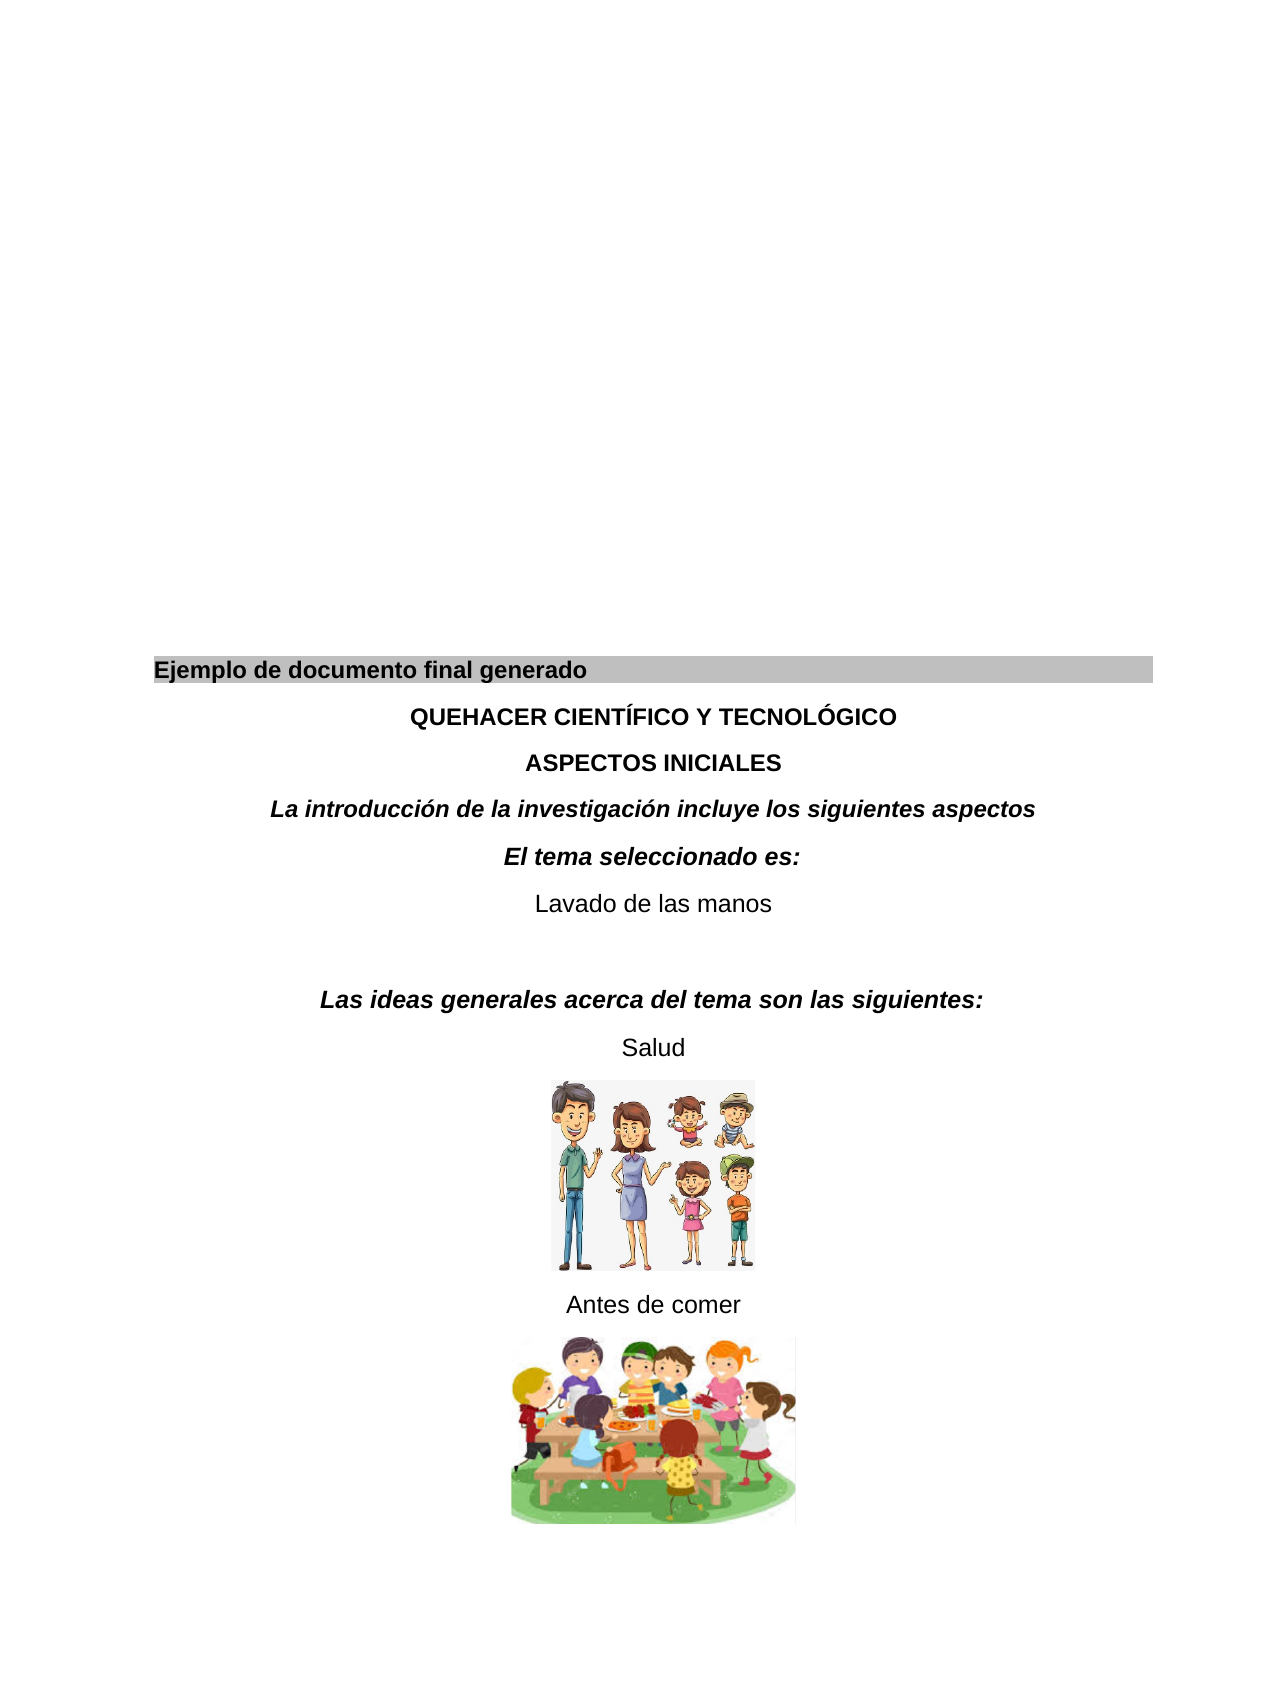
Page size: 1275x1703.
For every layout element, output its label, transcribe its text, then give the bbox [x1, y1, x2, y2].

text ASPECTOS INICIALES [154, 749, 1153, 776]
text Las ideas generales acerca del tema son las siguientes: [154, 985, 1153, 1014]
text Lavado de las manos [154, 889, 1153, 918]
text Antes de comer [154, 1290, 1153, 1318]
text QUEHACER CIENTÍFICO Y TECNOLÓGICO [154, 702, 1153, 730]
picture [551, 1080, 756, 1271]
picture [511, 1337, 796, 1524]
text La introducción de la investigación incluye los siguientes aspectos [154, 795, 1153, 823]
text Salud [154, 1033, 1153, 1061]
text El tema seleccionado es: [154, 842, 1153, 871]
text Ejemplo de documento final generado [154, 656, 1153, 683]
